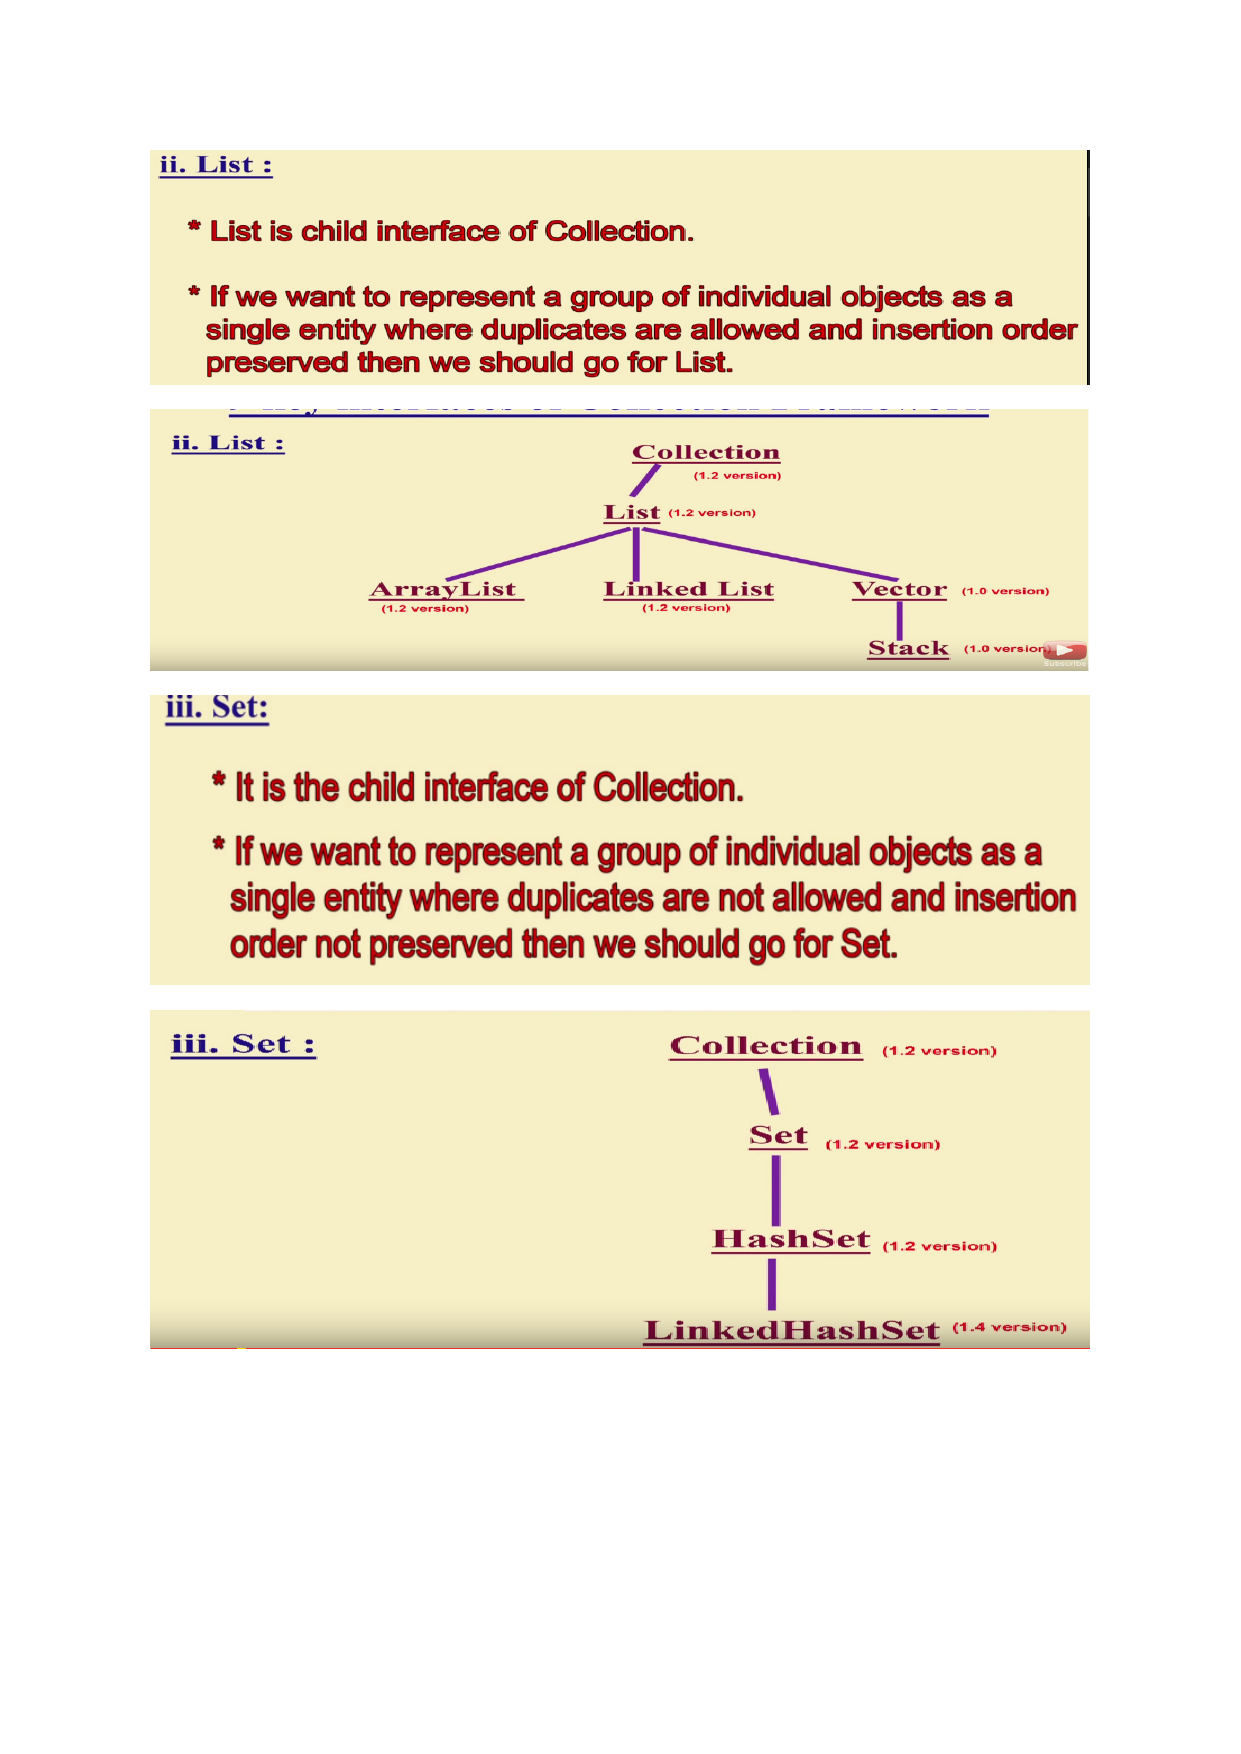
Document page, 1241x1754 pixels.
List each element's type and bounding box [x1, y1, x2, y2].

picture [150, 1010, 1090, 1349]
picture [150, 695, 1090, 985]
picture [150, 150, 1090, 385]
picture [150, 409, 1089, 671]
